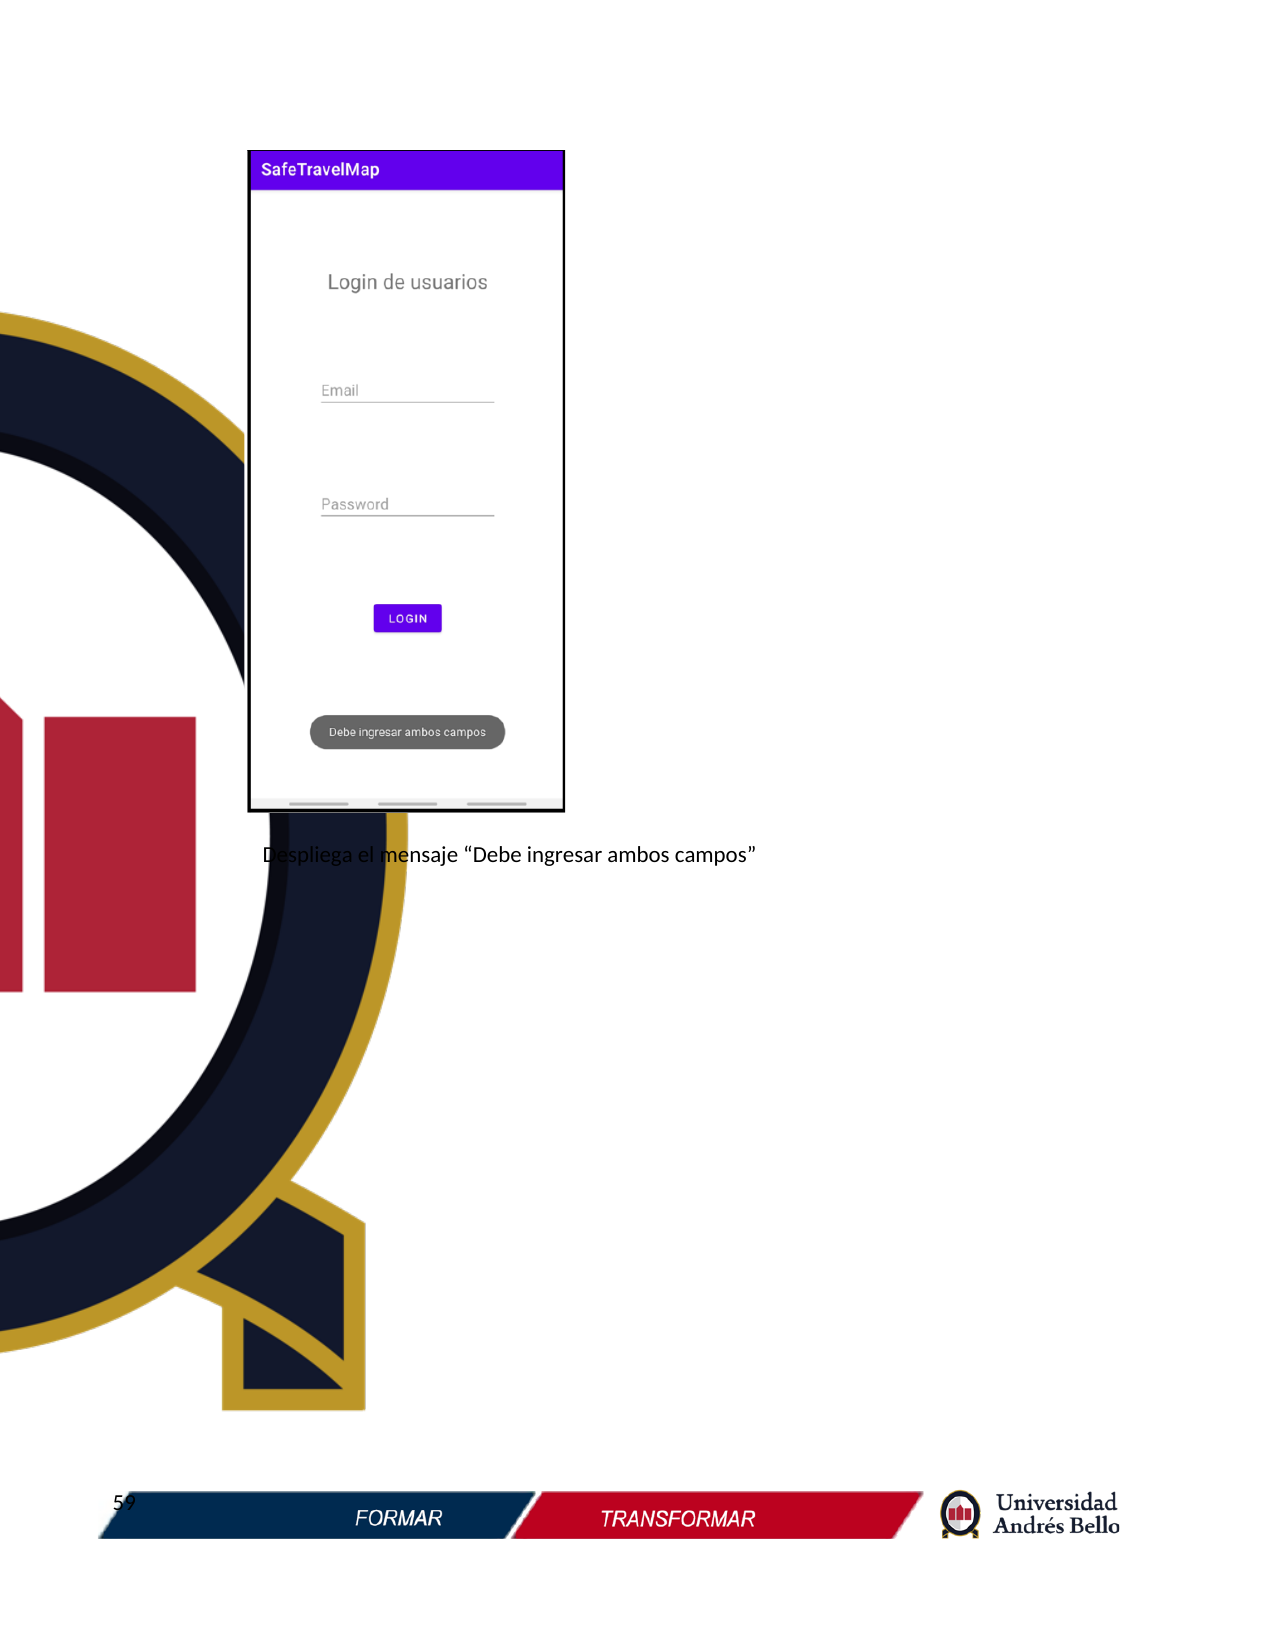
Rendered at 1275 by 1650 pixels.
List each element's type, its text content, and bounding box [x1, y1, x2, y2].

picture [0, 150, 566, 1423]
list Despliega el mensaje “Debe ingresar ambos campos” [187, 840, 1162, 868]
picture [97, 1489, 1120, 1539]
